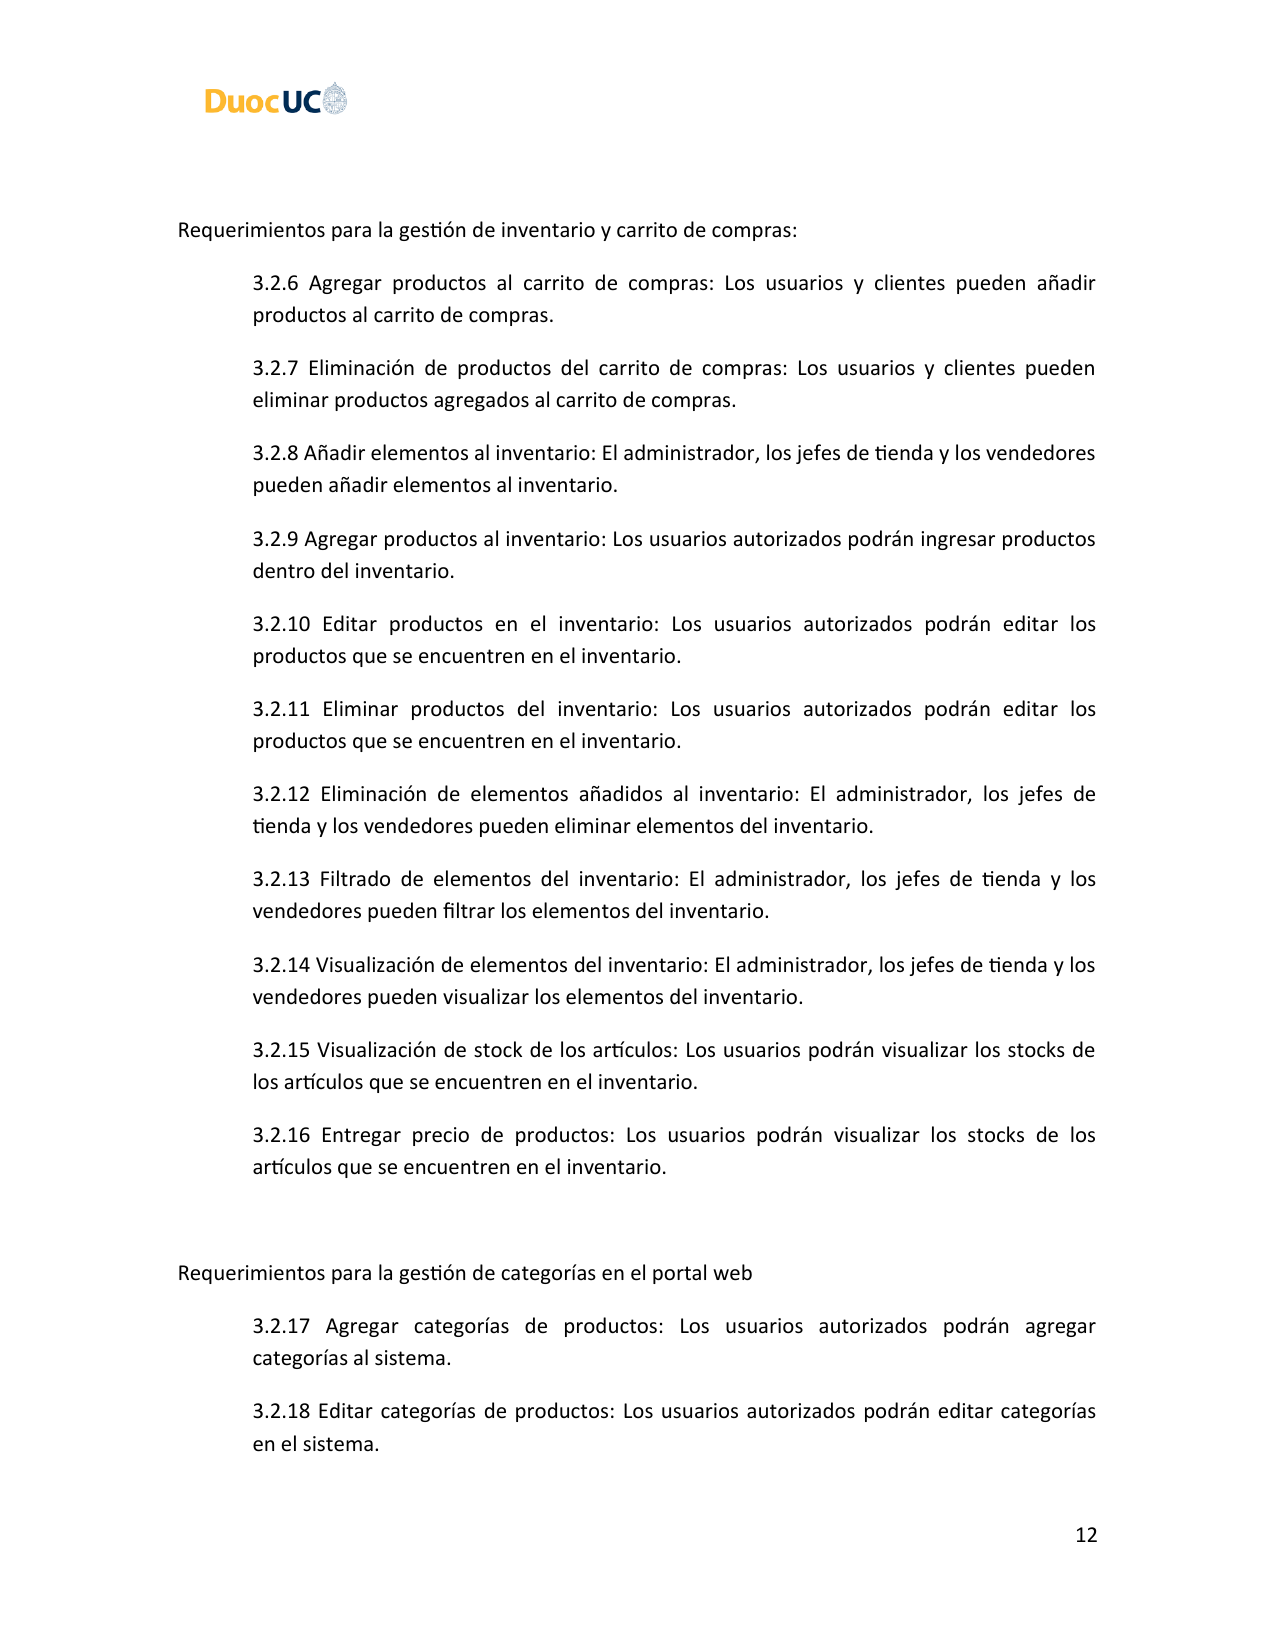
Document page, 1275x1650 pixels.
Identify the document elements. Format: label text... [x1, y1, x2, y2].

text 3.2.6 Agregar productos al carrito de compras: Los usuarios y clientes pueden añadir productos al carrito de compras. [252, 268, 1098, 328]
picture [198, 78, 352, 117]
text 3.2.10 Editar productos en el inventario: Los usuarios autorizados podrán editar los productos que se encuentren en el inventario. [252, 609, 1098, 669]
text 3.2.14 Visualización de elementos del inventario: El administrador, los jefes de tienda y los vendedores pueden visualizar los elementos del inventario. [252, 950, 1098, 1010]
text 3.2.15 Visualización de stock de los artículos: Los usuarios podrán visualizar los stocks de los artículos que se encuentren en el inventario. [252, 1035, 1098, 1095]
text Requerimientos para la gestión de inventario y carrito de compras: [177, 215, 1098, 243]
text Requerimientos para la gestión de categorías en el portal web [177, 1258, 1098, 1286]
text 3.2.17 Agregar categorías de productos: Los usuarios autorizados podrán agregar categorías al sistema. [252, 1311, 1098, 1372]
text 3.2.11 Eliminar productos del inventario: Los usuarios autorizados podrán editar los productos que se encuentren en el inventario. [252, 694, 1098, 754]
text 3.2.12 Eliminación de elementos añadidos al inventario: El administrador, los jefes de tienda y los vendedores pueden eliminar elementos del inventario. [252, 779, 1098, 839]
text 3.2.7 Eliminación de productos del carrito de compras: Los usuarios y clientes pueden eliminar productos agregados al carrito de compras. [252, 353, 1098, 413]
text 3.2.16 Entregar precio de productos: Los usuarios podrán visualizar los stocks de los artículos que se encuentren en el inventario. [252, 1120, 1098, 1180]
text 3.2.9 Agregar productos al inventario: Los usuarios autorizados podrán ingresar productos dentro del inventario. [252, 524, 1098, 584]
text 3.2.8 Añadir elementos al inventario: El administrador, los jefes de tienda y los vendedores pueden añadir elementos al inventario. [252, 438, 1098, 499]
text 3.2.18 Editar categorías de productos: Los usuarios autorizados podrán editar categorías en el sistema. [252, 1397, 1098, 1457]
text 3.2.13 Filtrado de elementos del inventario: El administrador, los jefes de tienda y los vendedores pueden filtrar los elementos del inventario. [252, 864, 1098, 925]
